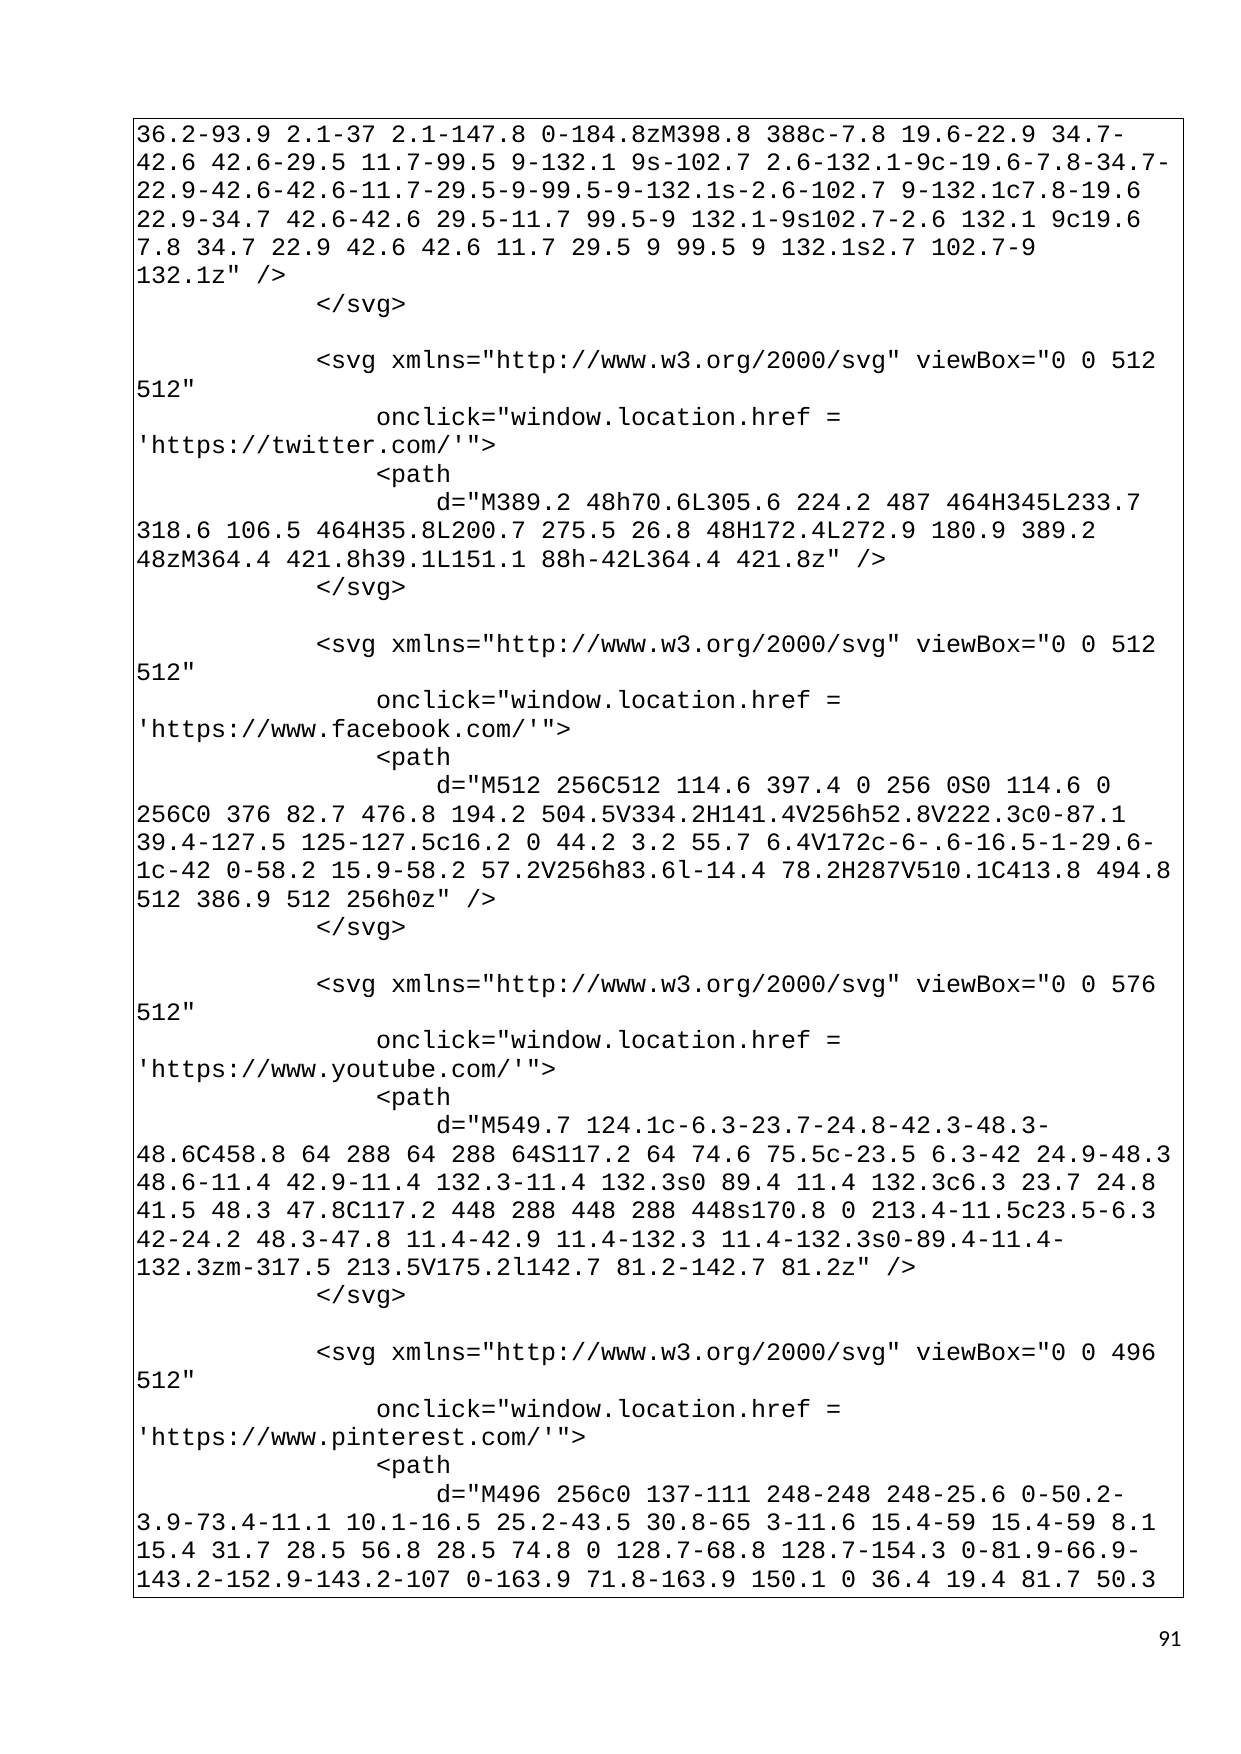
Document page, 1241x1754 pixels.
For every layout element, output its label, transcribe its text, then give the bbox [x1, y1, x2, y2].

text <path [136, 1453, 1181, 1478]
text <svg xmlns="http://www.w3.org/2000/svg" viewBox="0 0 512 512" [136, 631, 1181, 688]
text </svg> [136, 914, 1181, 943]
text <path [136, 744, 1181, 773]
text <path [136, 1084, 1181, 1113]
text </svg> [136, 574, 1181, 603]
text </svg> [136, 1283, 1181, 1311]
text <svg xmlns="http://www.w3.org/2000/svg" viewBox="0 0 576 512" [136, 971, 1181, 1028]
text onclick="window.location.href = 'https://www.facebook.com/'"> [136, 688, 1181, 744]
text d="M512 256C512 114.6 397.4 0 256 0S0 114.6 0 256C0 376 82.7 476.8 194.2 504.5V334.2H141.4V256h52.8V222.3c0-87.1 39.4-127.5 125-127.5c16.2 0 44.2 3.2 55.7 6.4V172c-6-.6-16.5-1-29.6-1c-42 0-58.2 15.9-58.2 57.2V256h83.6l-14.4 78.2H287V510.1C413.8 494.8 512 386.9 512 256h0z" /> [136, 773, 1181, 914]
text onclick="window.location.href = 'https://twitter.com/'"> [136, 404, 1181, 461]
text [134, 119, 1183, 291]
text d="M389.2 48h70.6L305.6 224.2 487 464H345L233.7 318.6 106.5 464H35.8L200.7 275.5 26.8 48H172.4L272.9 180.9 389.2 48zM364.4 421.8h39.1L151.1 88h-42L364.4 421.8z" /> [136, 489, 1181, 574]
text <svg xmlns="http://www.w3.org/2000/svg" viewBox="0 0 496 512" [136, 1339, 1181, 1396]
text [134, 1478, 1183, 1597]
text onclick="window.location.href = 'https://www.youtube.com/'"> [136, 1028, 1181, 1084]
text </svg> [136, 291, 1181, 319]
text <path [136, 461, 1181, 489]
text <svg xmlns="http://www.w3.org/2000/svg" viewBox="0 0 512 512" [136, 348, 1181, 404]
text d="M549.7 124.1c-6.3-23.7-24.8-42.3-48.3-48.6C458.8 64 288 64 288 64S117.2 64 74.6 75.5c-23.5 6.3-42 24.9-48.3 48.6-11.4 42.9-11.4 132.3-11.4 132.3s0 89.4 11.4 132.3c6.3 23.7 24.8 41.5 48.3 47.8C117.2 448 288 448 288 448s170.8 0 213.4-11.5c23.5-6.3 42-24.2 48.3-47.8 11.4-42.9 11.4-132.3 11.4-132.3s0-89.4-11.4-132.3zm-317.5 213.5V175.2l142.7 81.2-142.7 81.2z" /> [136, 1113, 1181, 1283]
text onclick="window.location.href = 'https://www.pinterest.com/'"> [136, 1396, 1181, 1453]
